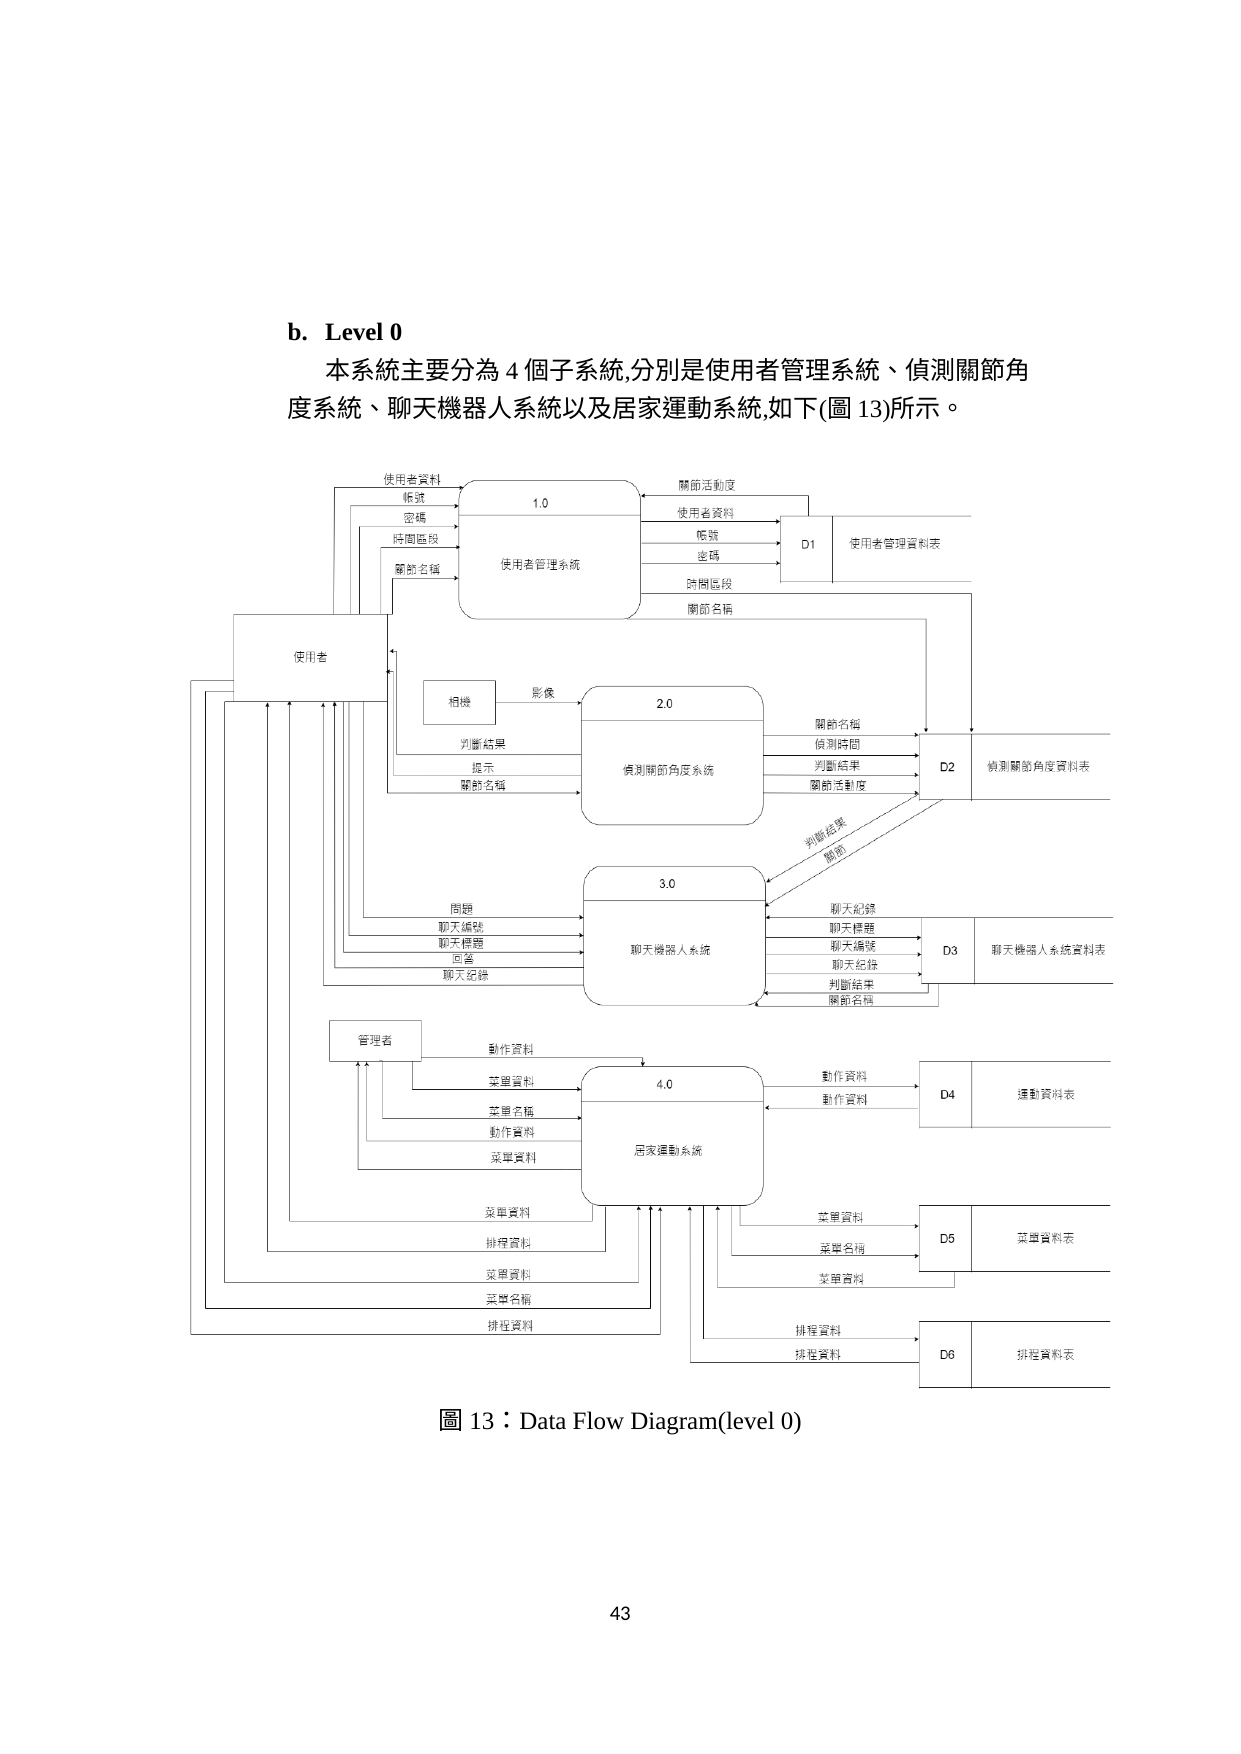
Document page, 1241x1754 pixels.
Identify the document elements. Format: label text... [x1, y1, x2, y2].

picture [187, 472, 1115, 1390]
list Level 0 [287, 312, 1053, 350]
text 圖 13：Data Flow Diagram(level 0) [187, 1400, 1053, 1437]
list 本系統主要分為 4 個子系統,分別是使用者管理系統、偵測關節角度系統、聊天機器人系統以及居家運動系統,如下(圖13)所示。 [287, 350, 1053, 425]
